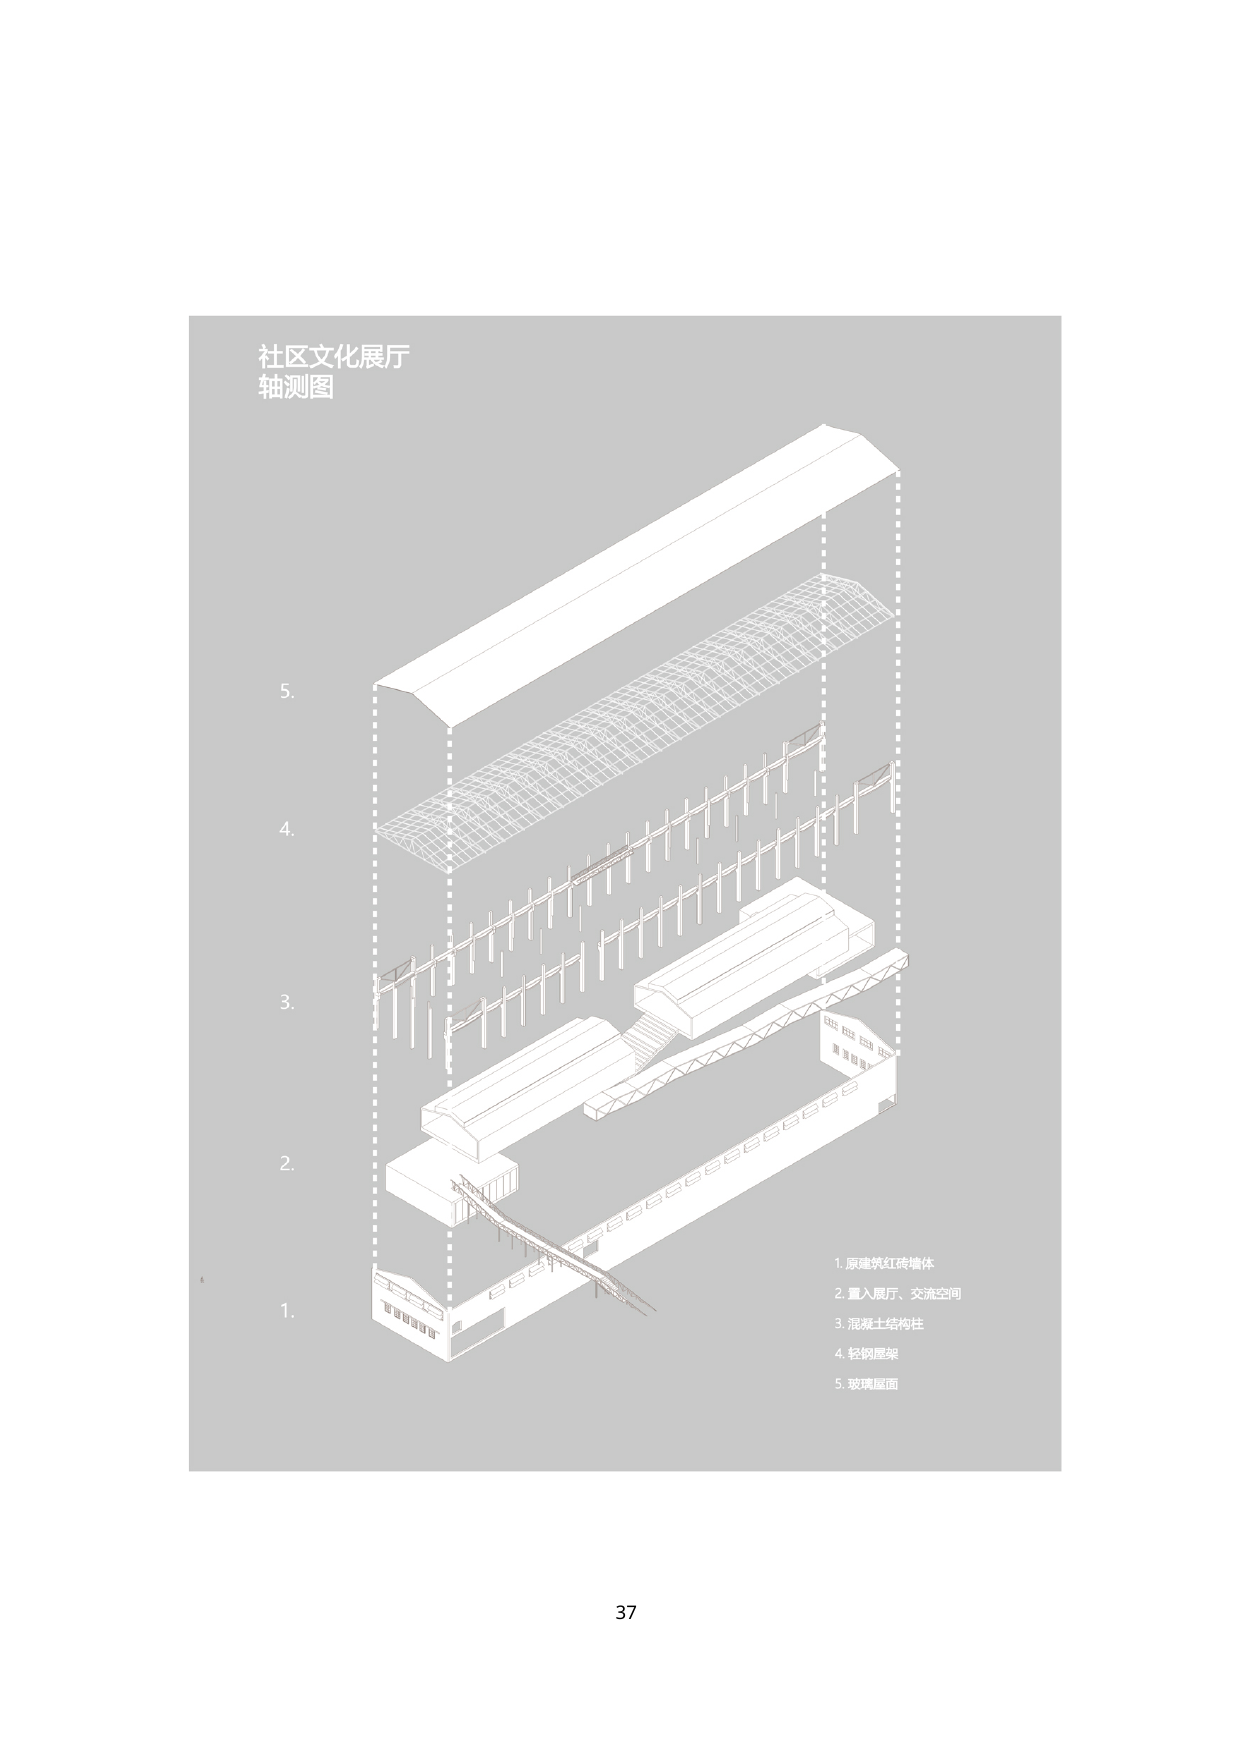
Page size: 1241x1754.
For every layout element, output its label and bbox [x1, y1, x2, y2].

picture [188, 275, 1063, 1512]
